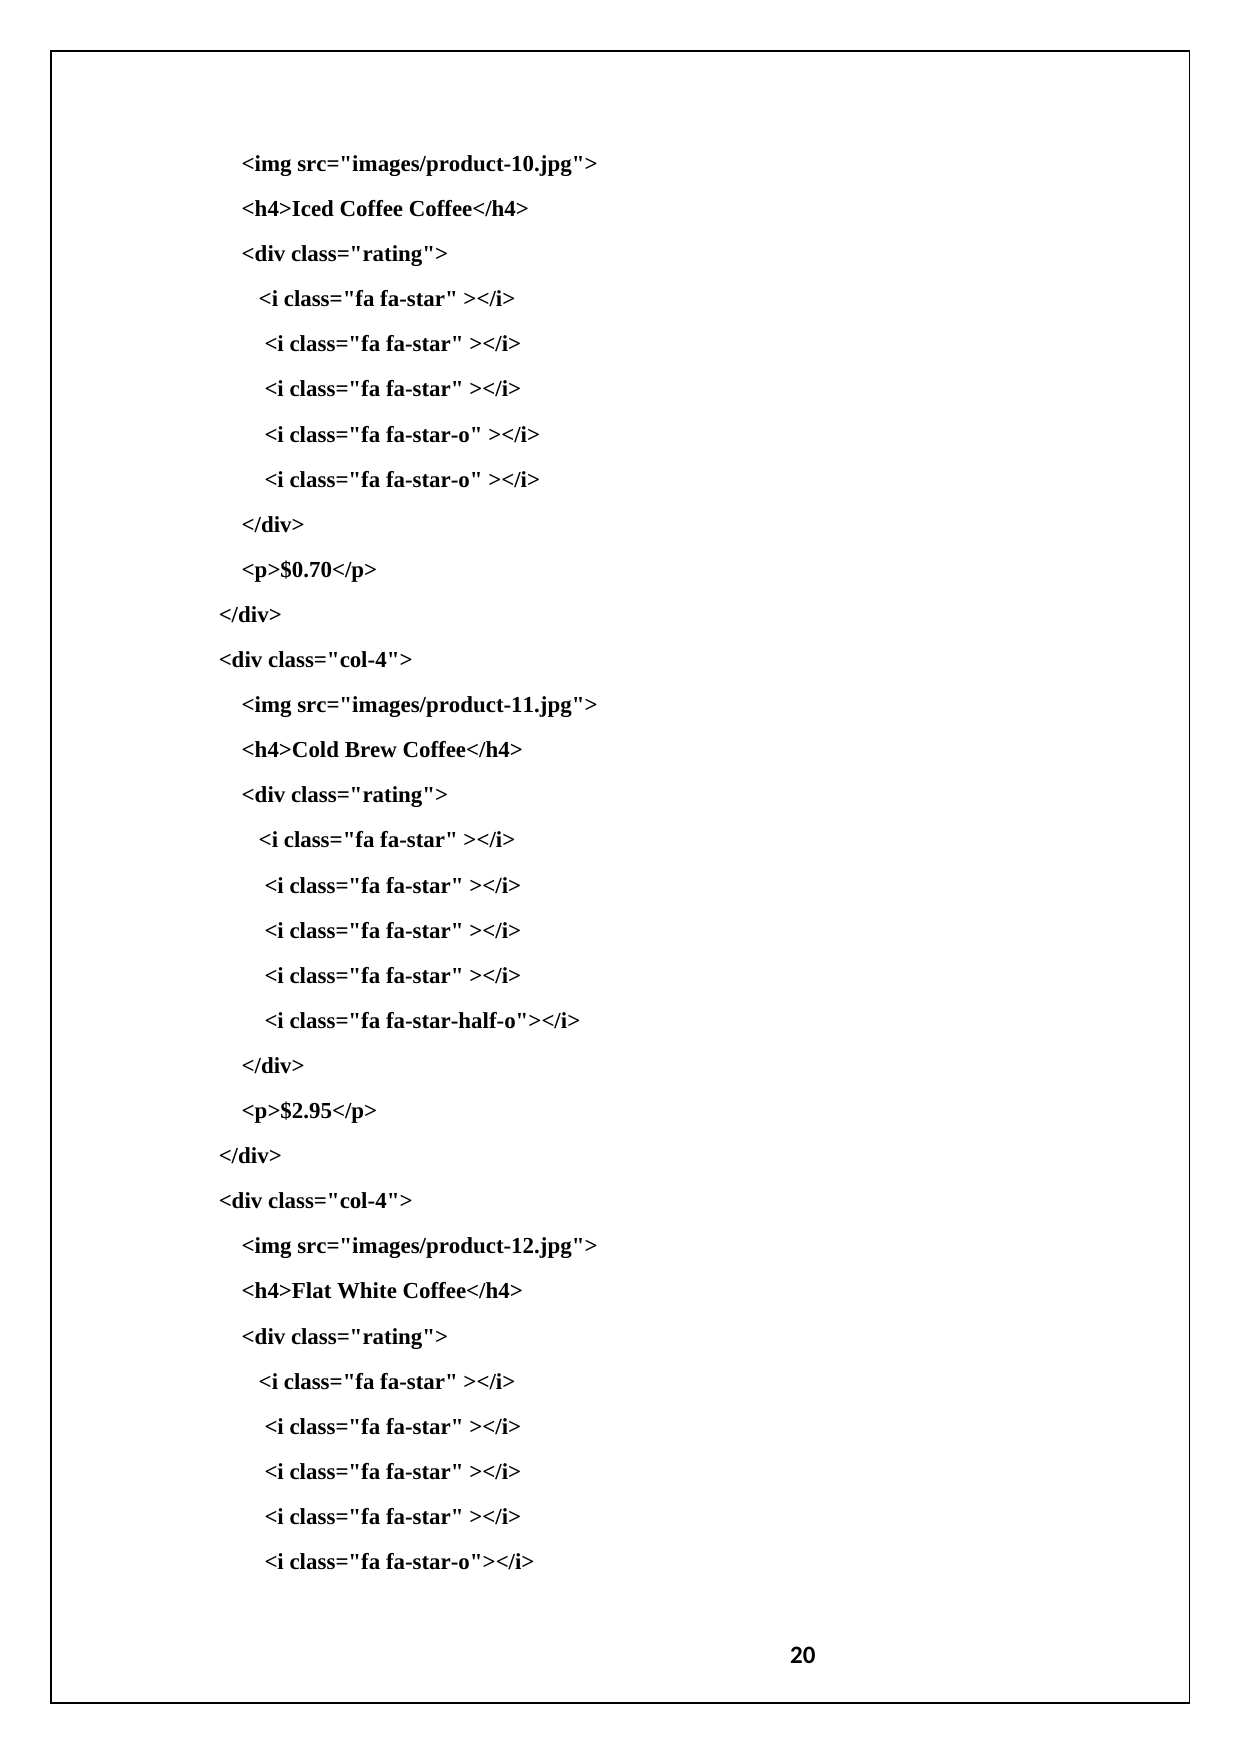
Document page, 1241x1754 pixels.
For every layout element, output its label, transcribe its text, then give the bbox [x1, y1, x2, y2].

text </div> [150, 1052, 1090, 1078]
text <h4>Cold Brew Coffee</h4> [150, 736, 1090, 763]
text <h4>Iced Coffee Coffee</h4> [150, 195, 1090, 221]
text <i class="fa fa-star-o"></i> [150, 1548, 1090, 1574]
text <div class="col-4"> [150, 1187, 1090, 1214]
text <div class="col-4"> [150, 646, 1090, 672]
text <i class="fa fa-star" ></i> [150, 376, 1090, 402]
text <p>$0.70</p> [150, 556, 1090, 582]
text <img src="images/product-12.jpg"> [150, 1232, 1090, 1259]
text <div class="rating"> [150, 240, 1090, 267]
text </div> [150, 1142, 1090, 1169]
text <div class="rating"> [150, 1323, 1090, 1349]
text <i class="fa fa-star-o" ></i> [150, 421, 1090, 447]
text <img src="images/product-11.jpg"> [150, 691, 1090, 718]
text <i class="fa fa-star" ></i> [150, 330, 1090, 357]
text <i class="fa fa-star" ></i> [150, 962, 1090, 988]
text <i class="fa fa-star" ></i> [150, 285, 1090, 312]
text <h4>Flat White Coffee</h4> [150, 1278, 1090, 1304]
text <i class="fa fa-star" ></i> [150, 1458, 1090, 1484]
text <i class="fa fa-star" ></i> [150, 872, 1090, 898]
text <i class="fa fa-star" ></i> [150, 827, 1090, 853]
text <img src="images/product-10.jpg"> [150, 150, 1090, 176]
text <p>$2.95</p> [150, 1097, 1090, 1123]
text <i class="fa fa-star-o" ></i> [150, 466, 1090, 492]
text <i class="fa fa-star" ></i> [150, 1503, 1090, 1529]
text </div> [150, 601, 1090, 627]
text <i class="fa fa-star" ></i> [150, 1413, 1090, 1439]
text <div class="rating"> [150, 781, 1090, 808]
text <i class="fa fa-star" ></i> [150, 917, 1090, 943]
text <i class="fa fa-star" ></i> [150, 1368, 1090, 1394]
text </div> [150, 511, 1090, 537]
text <i class="fa fa-star-half-o"></i> [150, 1007, 1090, 1033]
